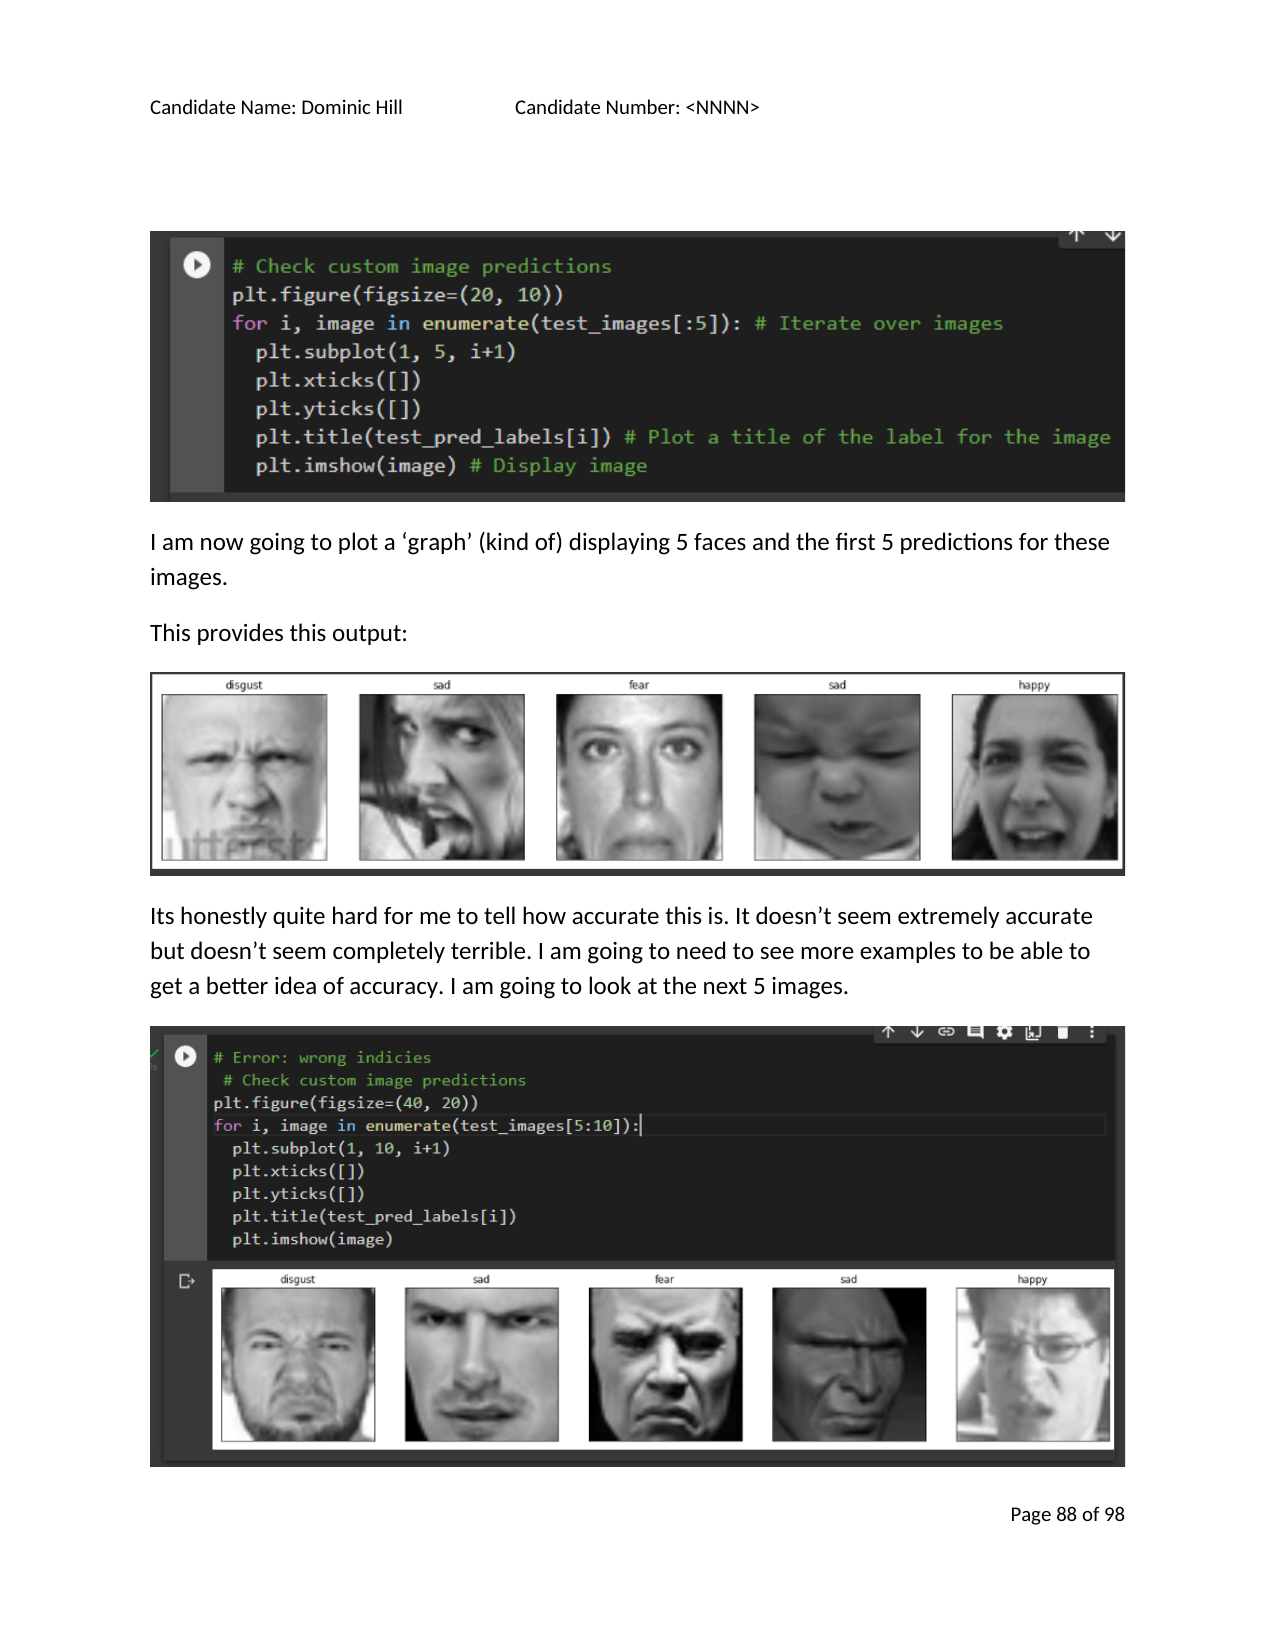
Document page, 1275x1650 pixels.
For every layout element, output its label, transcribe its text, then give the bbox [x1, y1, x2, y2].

picture [150, 231, 1125, 502]
text I am now going to plot a ‘graph’ (kind of) displaying 5 faces and the first 5 predictions for these images. [150, 526, 1125, 591]
picture [150, 672, 1125, 876]
picture [150, 1026, 1125, 1467]
text This provides this output: [150, 617, 1125, 647]
text Its honestly quite hard for me to tell how accurate this is. It doesn’t seem extremely accurate but doesn’t seem completely terrible. I am going to need to see more examples to be able to get a better idea of accuracy. I am going to look at the next 5 images. [150, 900, 1125, 1001]
